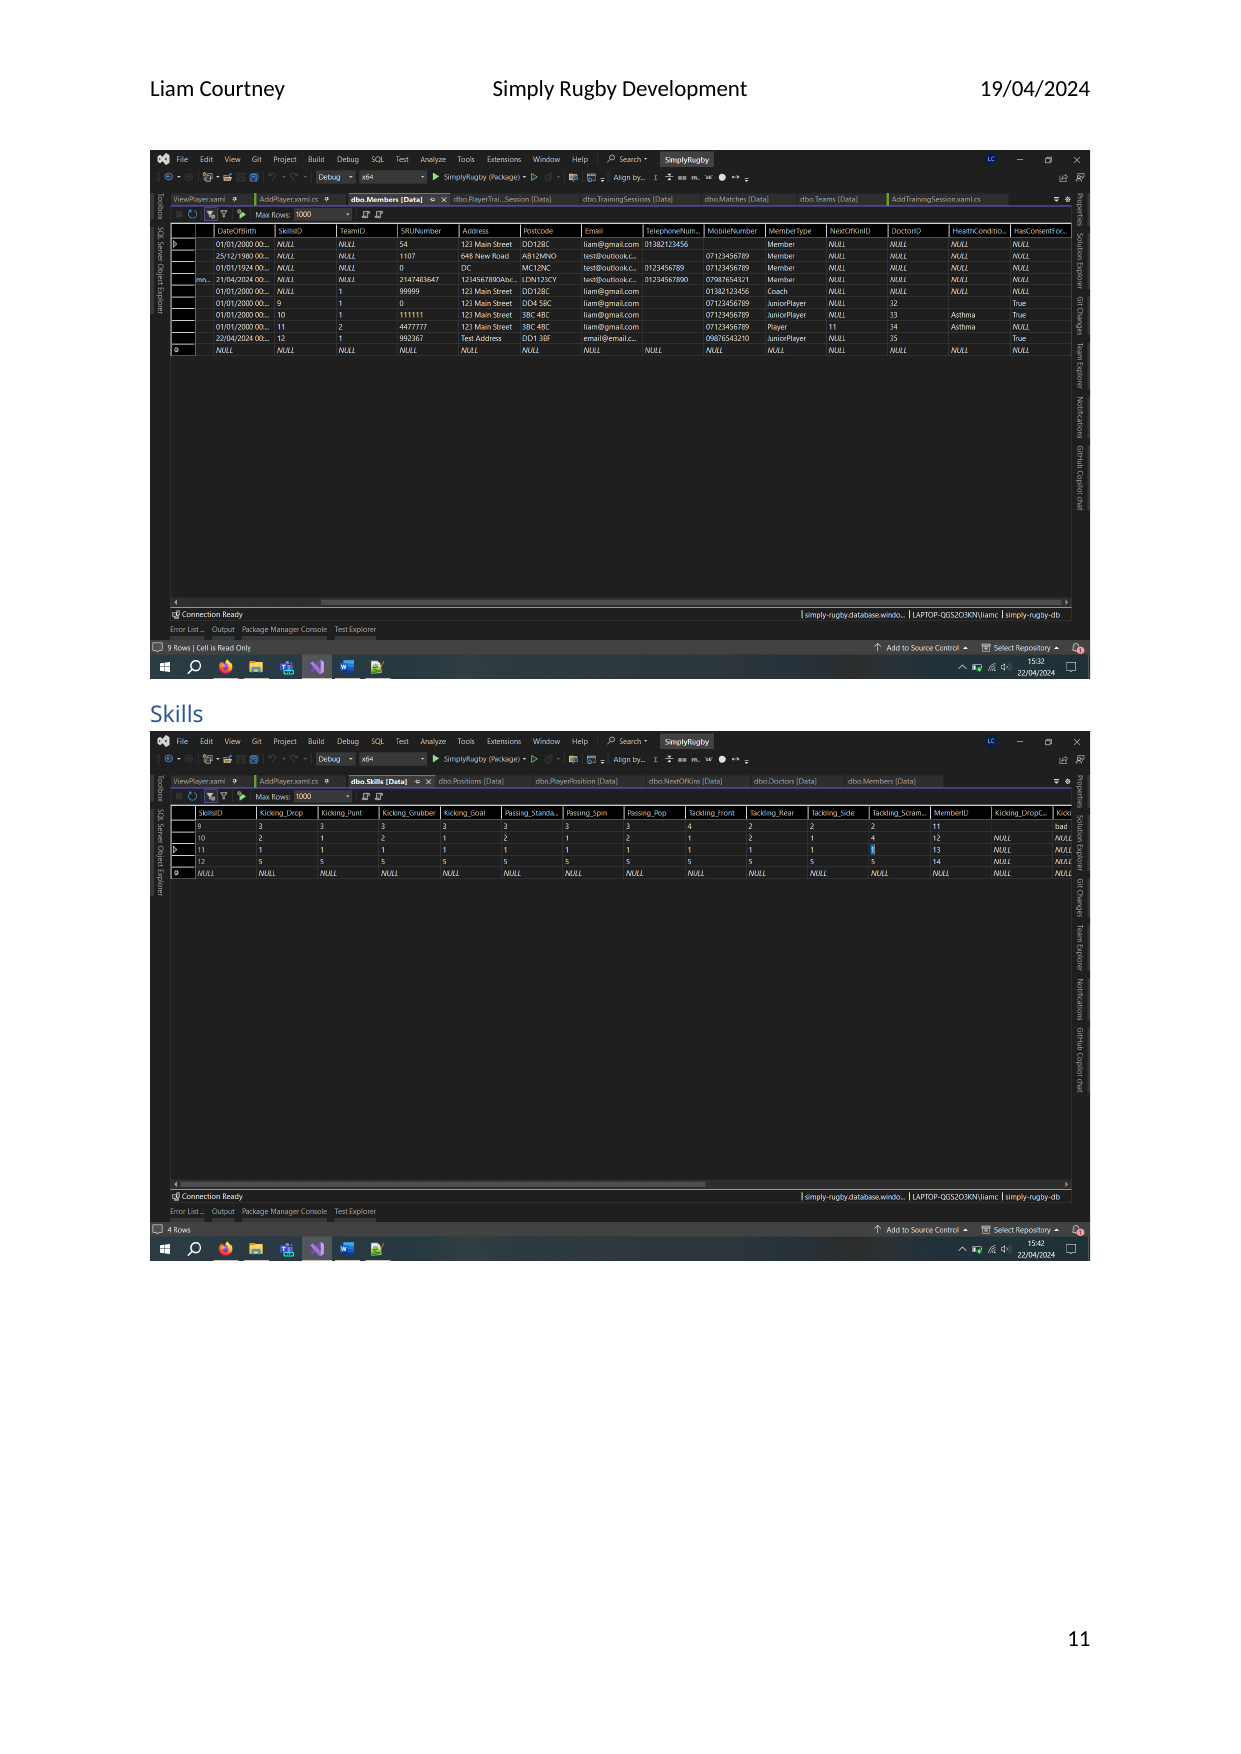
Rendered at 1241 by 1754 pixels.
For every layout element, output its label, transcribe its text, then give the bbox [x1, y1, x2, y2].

picture [150, 150, 1091, 679]
subtitle Skills [150, 698, 1090, 729]
picture [150, 731, 1091, 1261]
